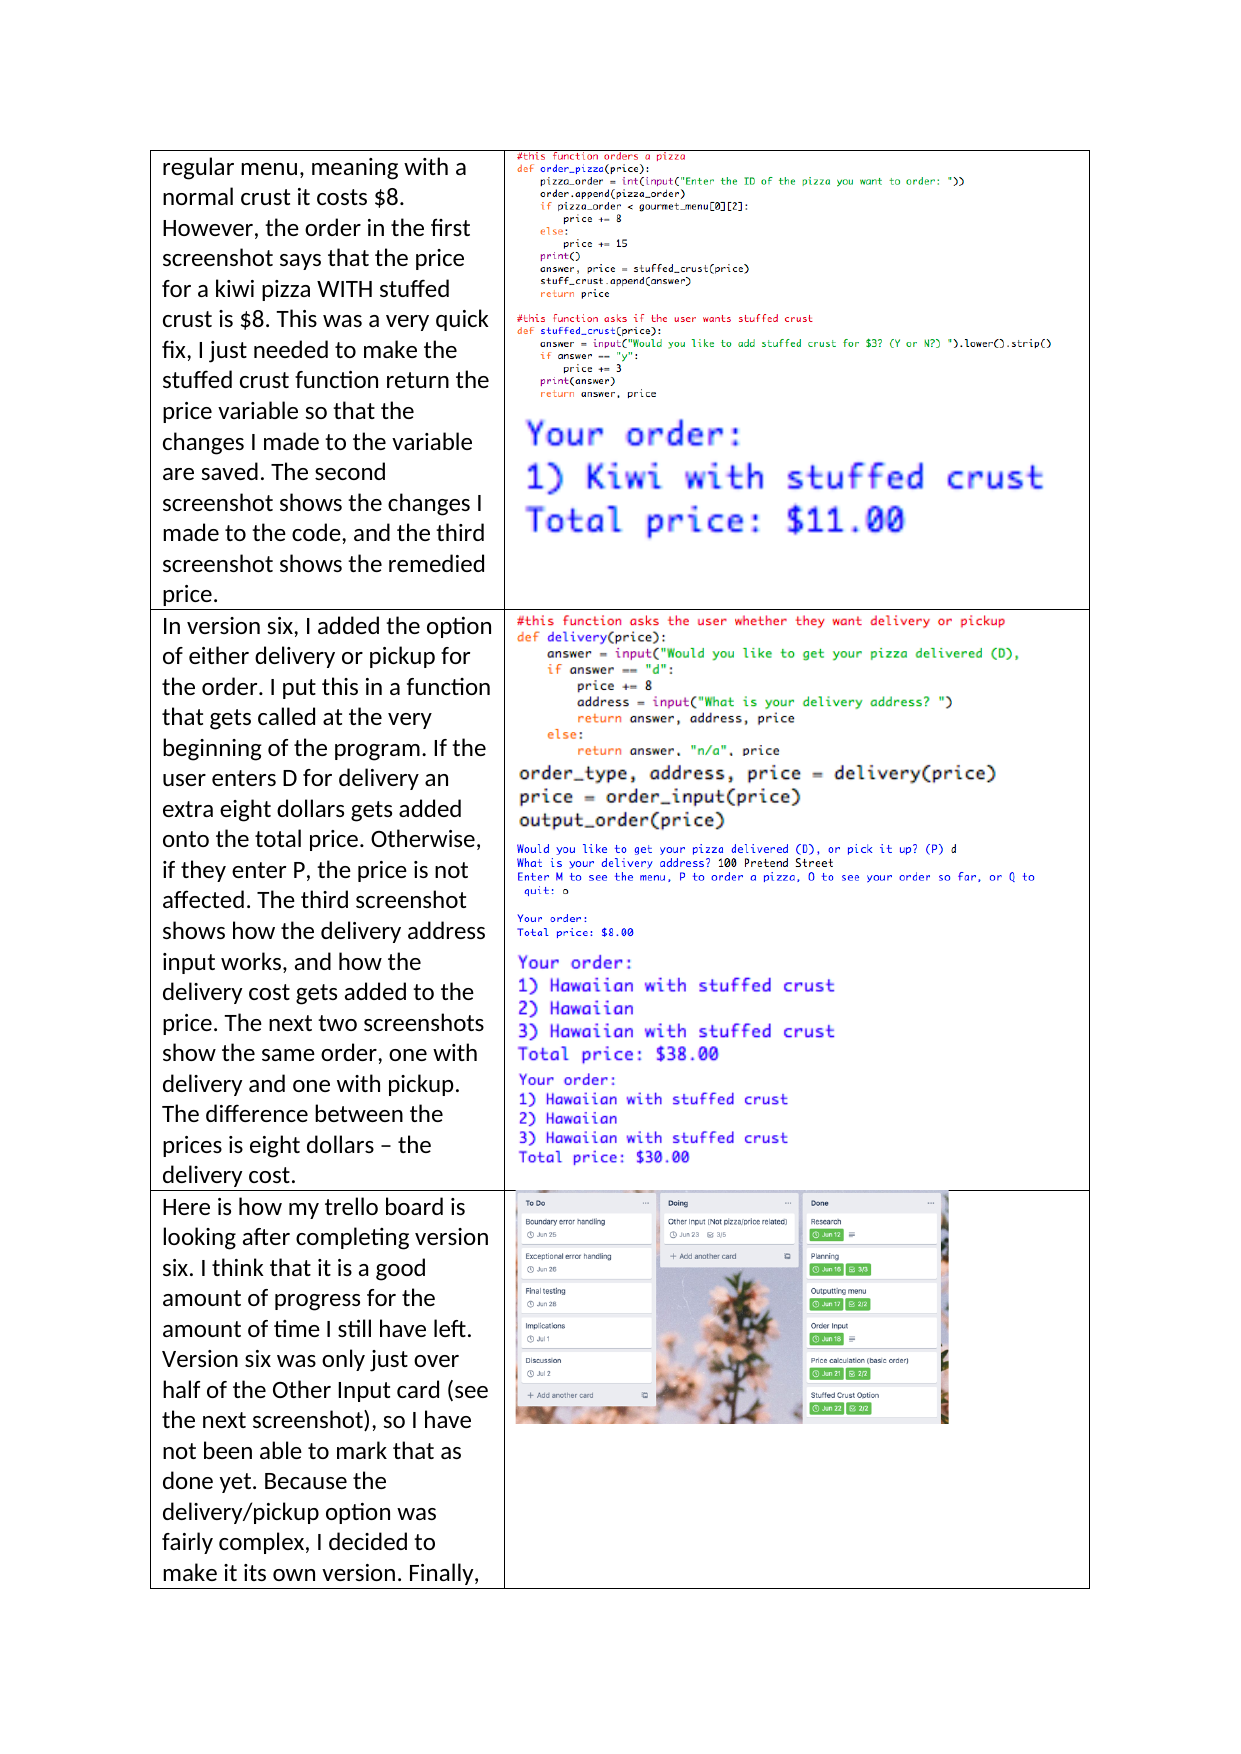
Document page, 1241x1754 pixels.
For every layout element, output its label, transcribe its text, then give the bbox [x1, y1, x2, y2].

table_cell In version six, I added the option of either delivery or pickup for the order. I put this in a function that gets called at the very beginning of the program. If the user enters D for delivery an extra eight dollars gets added onto the total price. Otherwise, if they enter P, the price is not affected. The third screenshot shows how the delivery address input works, and how the delivery cost gets added to the price. The next two screenshots show the same order, one with delivery and one with pickup. The difference between the prices is eight dollars – the delivery cost. [151, 610, 504, 1190]
table_cell [505, 151, 1089, 609]
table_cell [151, 1191, 504, 1588]
table_cell [505, 610, 1089, 1190]
picture [515, 1190, 949, 1424]
picture [515, 610, 1038, 1178]
table_cell [505, 1191, 1089, 1588]
picture [515, 151, 1062, 550]
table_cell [151, 151, 504, 609]
